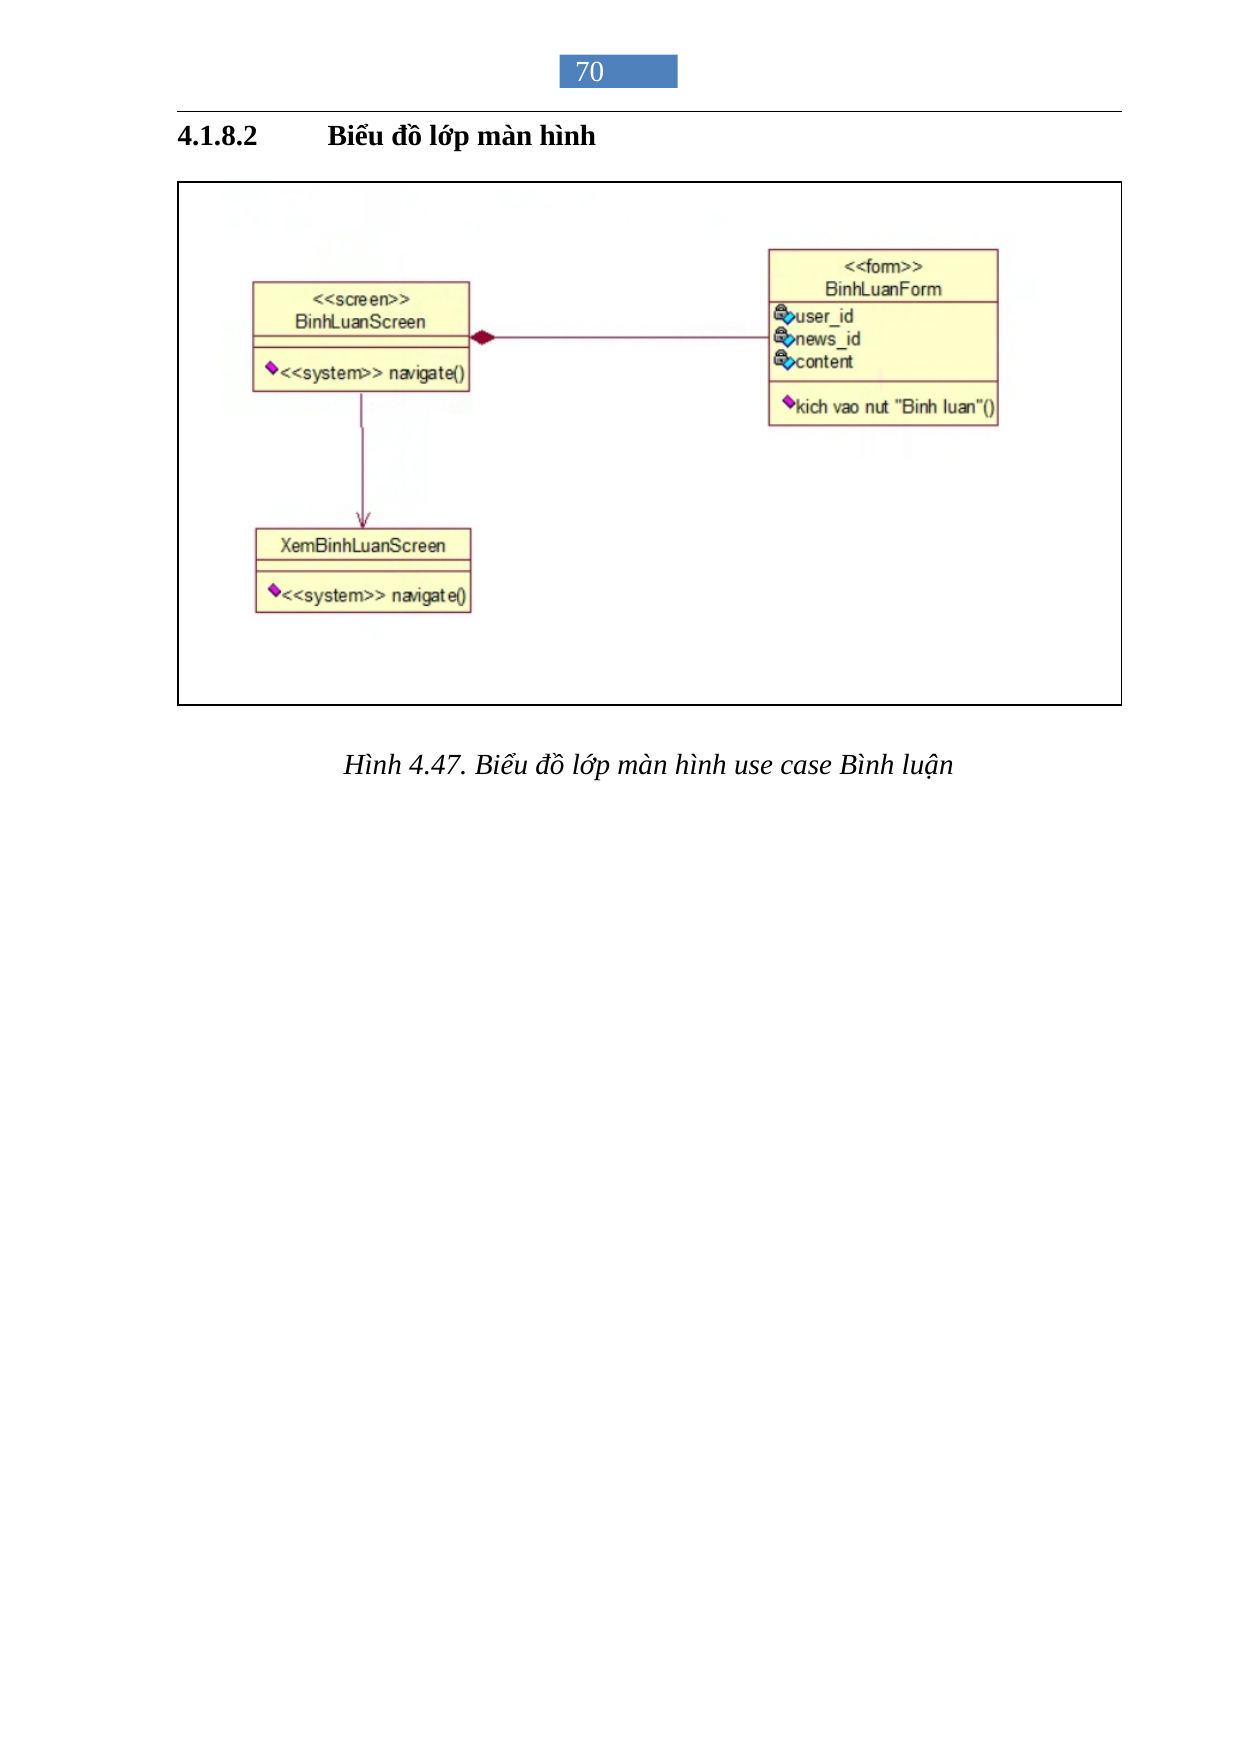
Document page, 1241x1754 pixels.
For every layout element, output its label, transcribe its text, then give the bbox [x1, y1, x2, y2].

subtitle Biểu đồ lớp màn hình [177, 118, 1122, 152]
picture [179, 183, 1121, 704]
